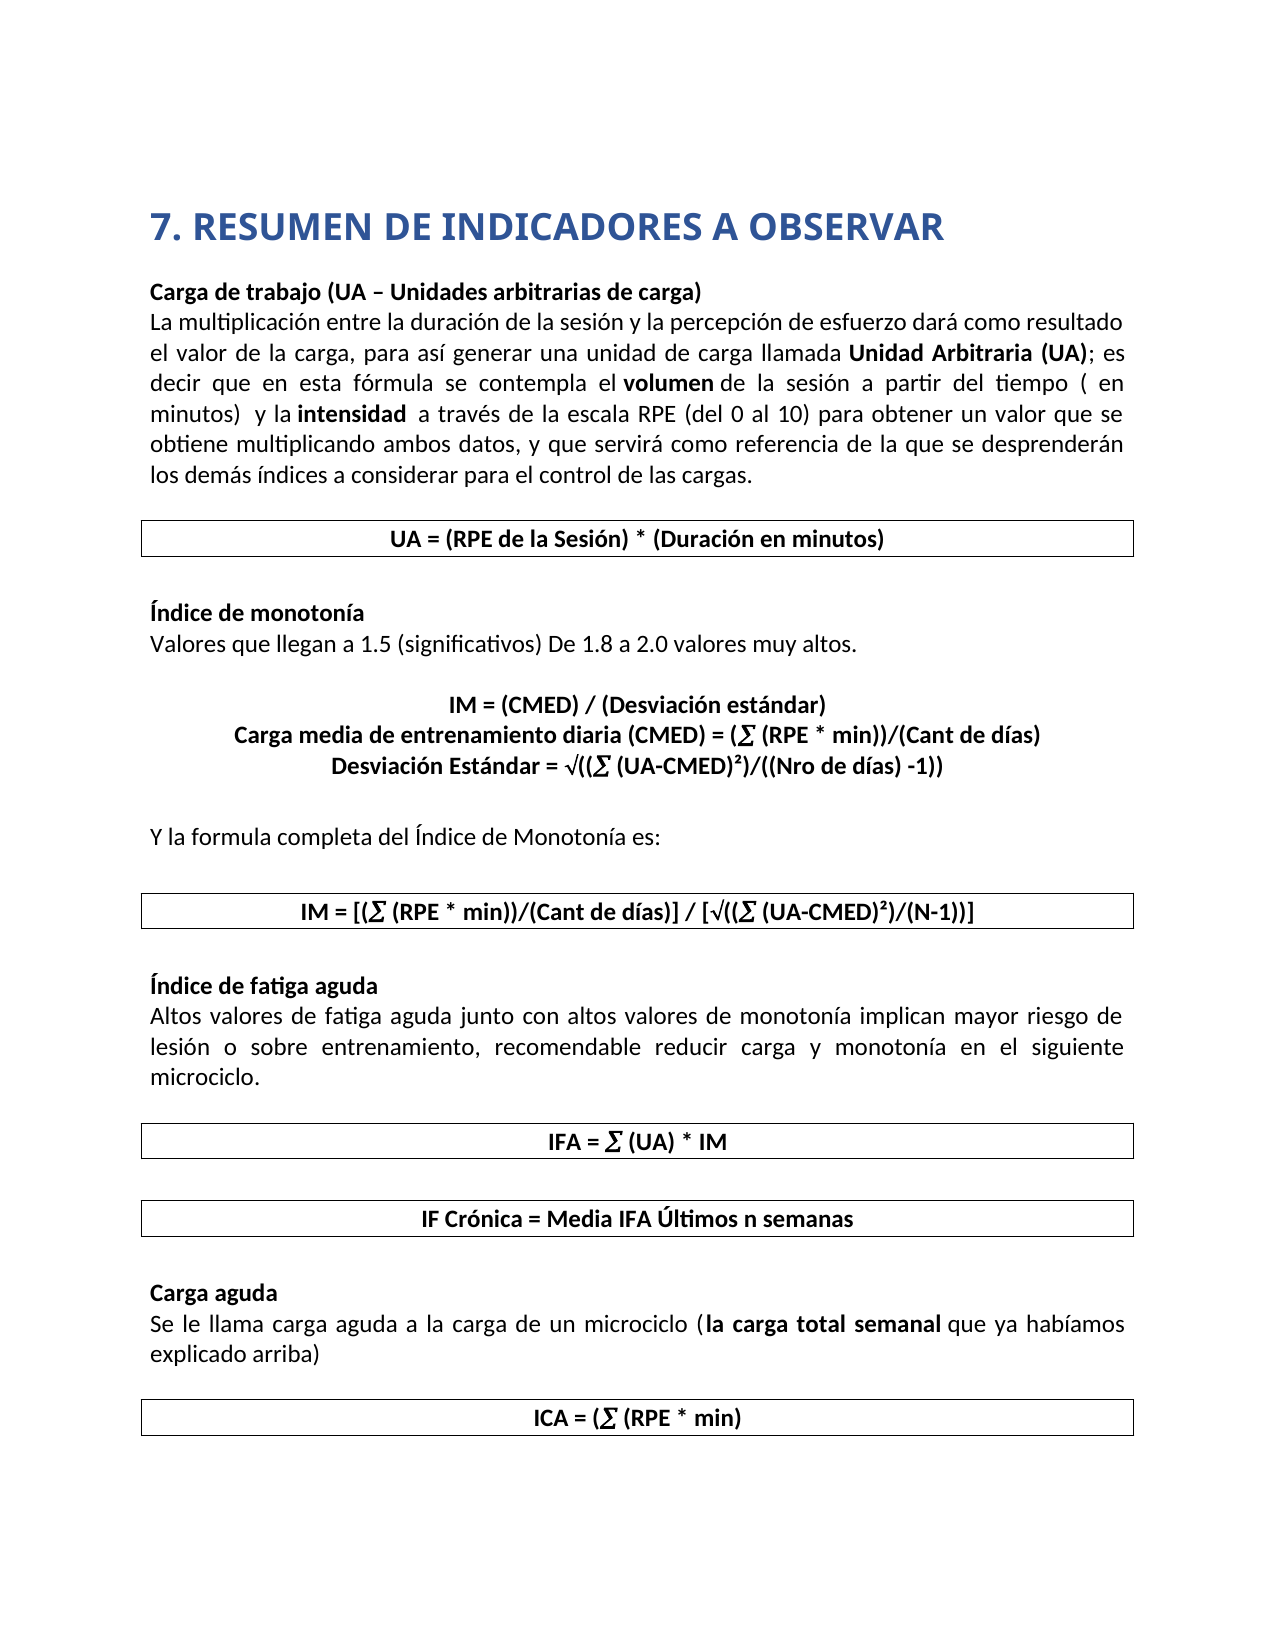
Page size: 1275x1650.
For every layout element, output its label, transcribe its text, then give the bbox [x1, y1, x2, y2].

text Se le llama carga aguda a la carga de un microciclo (la carga total semanal que ya habíamos explicado arriba) [150, 1308, 1125, 1369]
text IFA = (UA) * IM [142, 1124, 1133, 1158]
text Carga aguda [150, 1277, 1125, 1308]
subtitle 7. RESUMEN DE INDICADORES A OBSERVAR [150, 200, 1125, 251]
text Altos valores de fatiga aguda junto con altos valores de monotonía implican mayor riesgo de lesión o sobre entrenamiento, recomendable reducir carga y monotonía en el siguiente microciclo. [150, 1000, 1125, 1092]
text UA = (RPE de la Sesión) * (Duración en minutos) [142, 521, 1133, 556]
text IM = (CMED) / (Desviación estándar) [150, 689, 1125, 720]
text Desviación Estándar = (( (UA-CMED)²)/((Nro de días) -1)) [150, 750, 1125, 781]
text Carga de trabajo (UA – Unidades arbitrarias de carga) [150, 276, 1125, 307]
text La multiplicación entre la duración de la sesión y la percepción de esfuerzo dará como resultado el valor de la carga, para así generar una unidad de carga llamada Unidad Arbitraria (UA); es decir que en esta fórmula se contempla el volumen de la sesión a partir del tiempo ( en minutos) y la intensidad a través de la escala RPE (del 0 al 10) para obtener un valor que se obtiene multiplicando ambos datos, y que servirá como referencia de la que se desprenderán los demás índices a considerar para el control de las cargas. [150, 307, 1125, 490]
text Valores que llegan a 1.5 (significativos) De 1.8 a 2.0 valores muy altos. [150, 628, 1125, 659]
text Índice de fatiga aguda [150, 970, 1125, 1000]
text ICA = ( (RPE * min) [142, 1400, 1133, 1435]
text Y la formula completa del Índice de Monotonía es: [150, 821, 1125, 852]
text IF Crónica = Media IFA Últimos n semanas [142, 1201, 1133, 1236]
text Índice de monotonía [150, 598, 1125, 628]
text Carga media de entrenamiento diaria (CMED) = ( (RPE * min))/(Cant de días) [150, 720, 1125, 750]
text IM = [( (RPE * min))/(Cant de días)] / [(( (UA-CMED)²)/(N-1))] [142, 894, 1133, 928]
